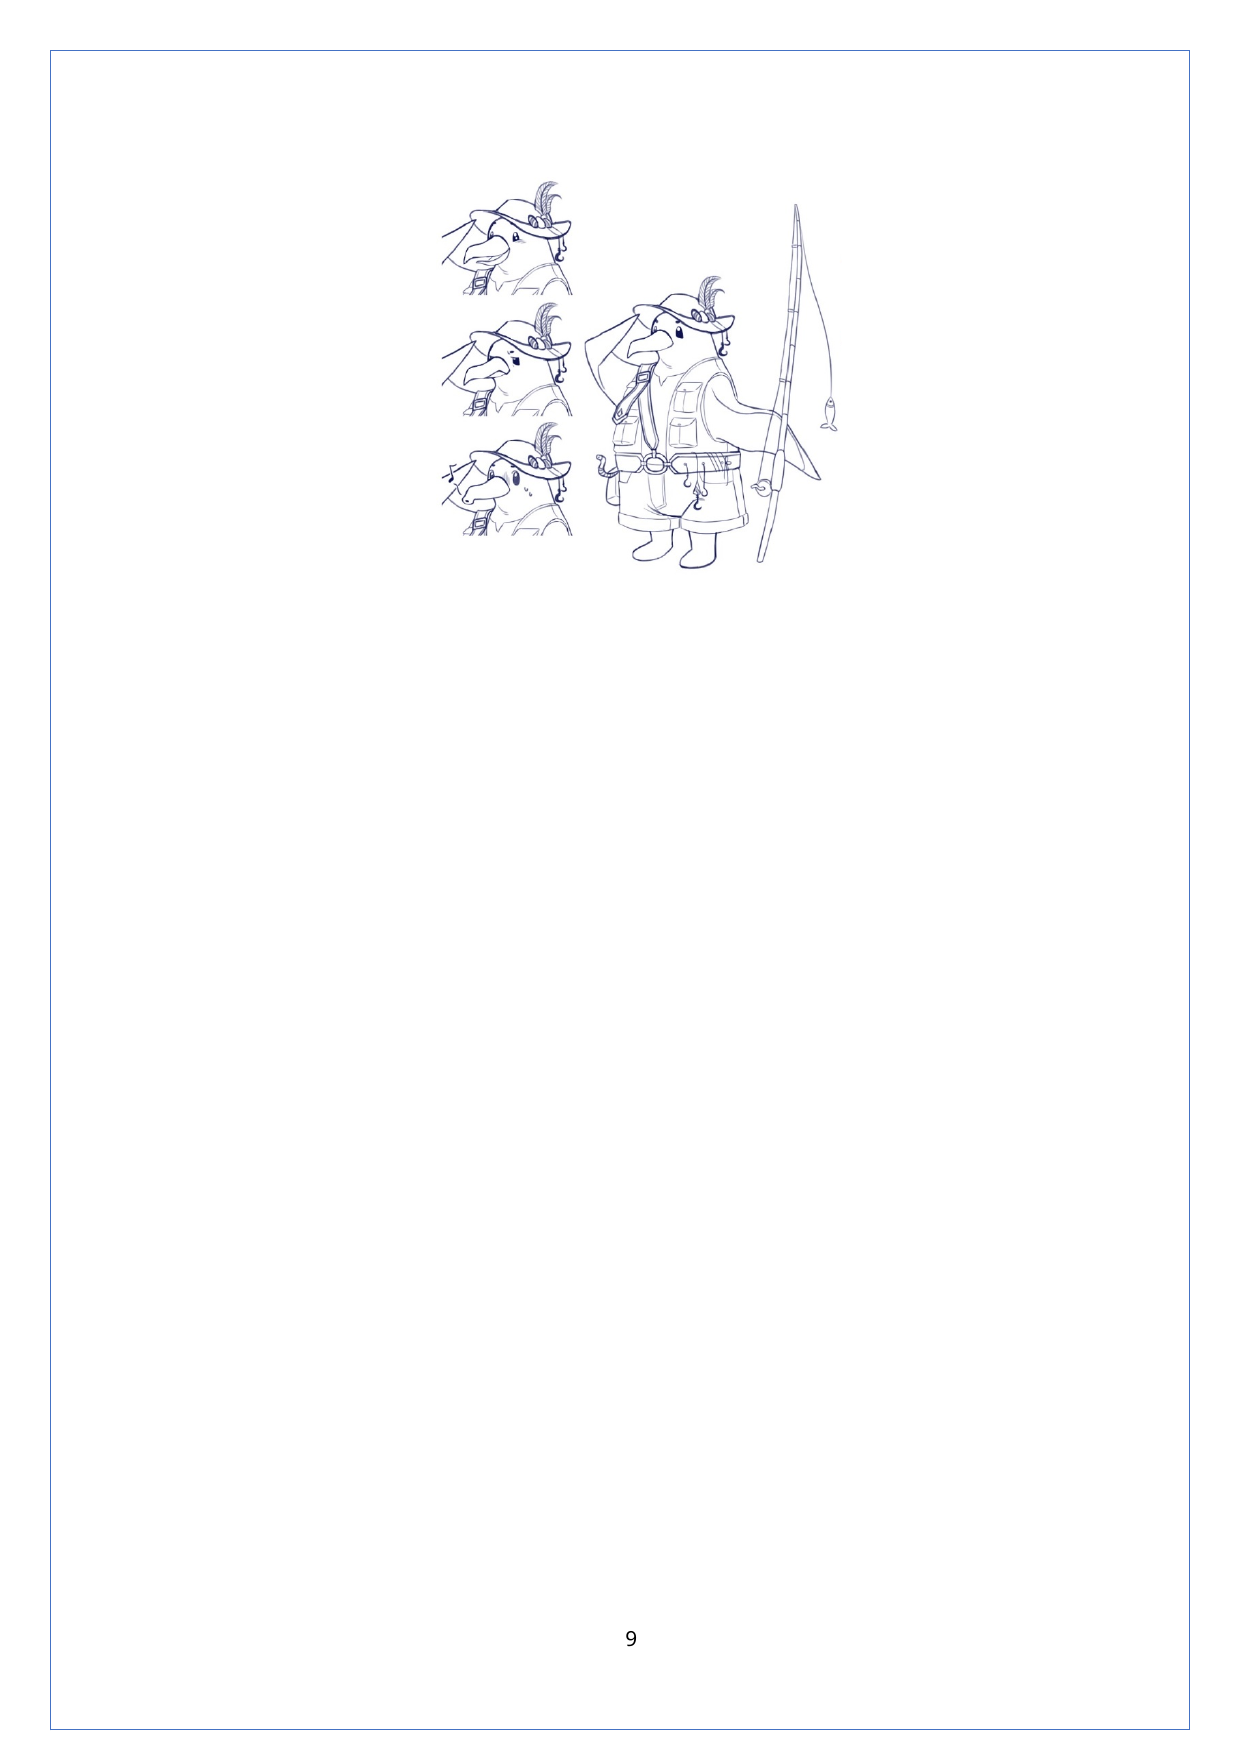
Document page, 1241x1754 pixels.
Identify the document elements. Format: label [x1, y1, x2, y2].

picture [436, 177, 842, 579]
